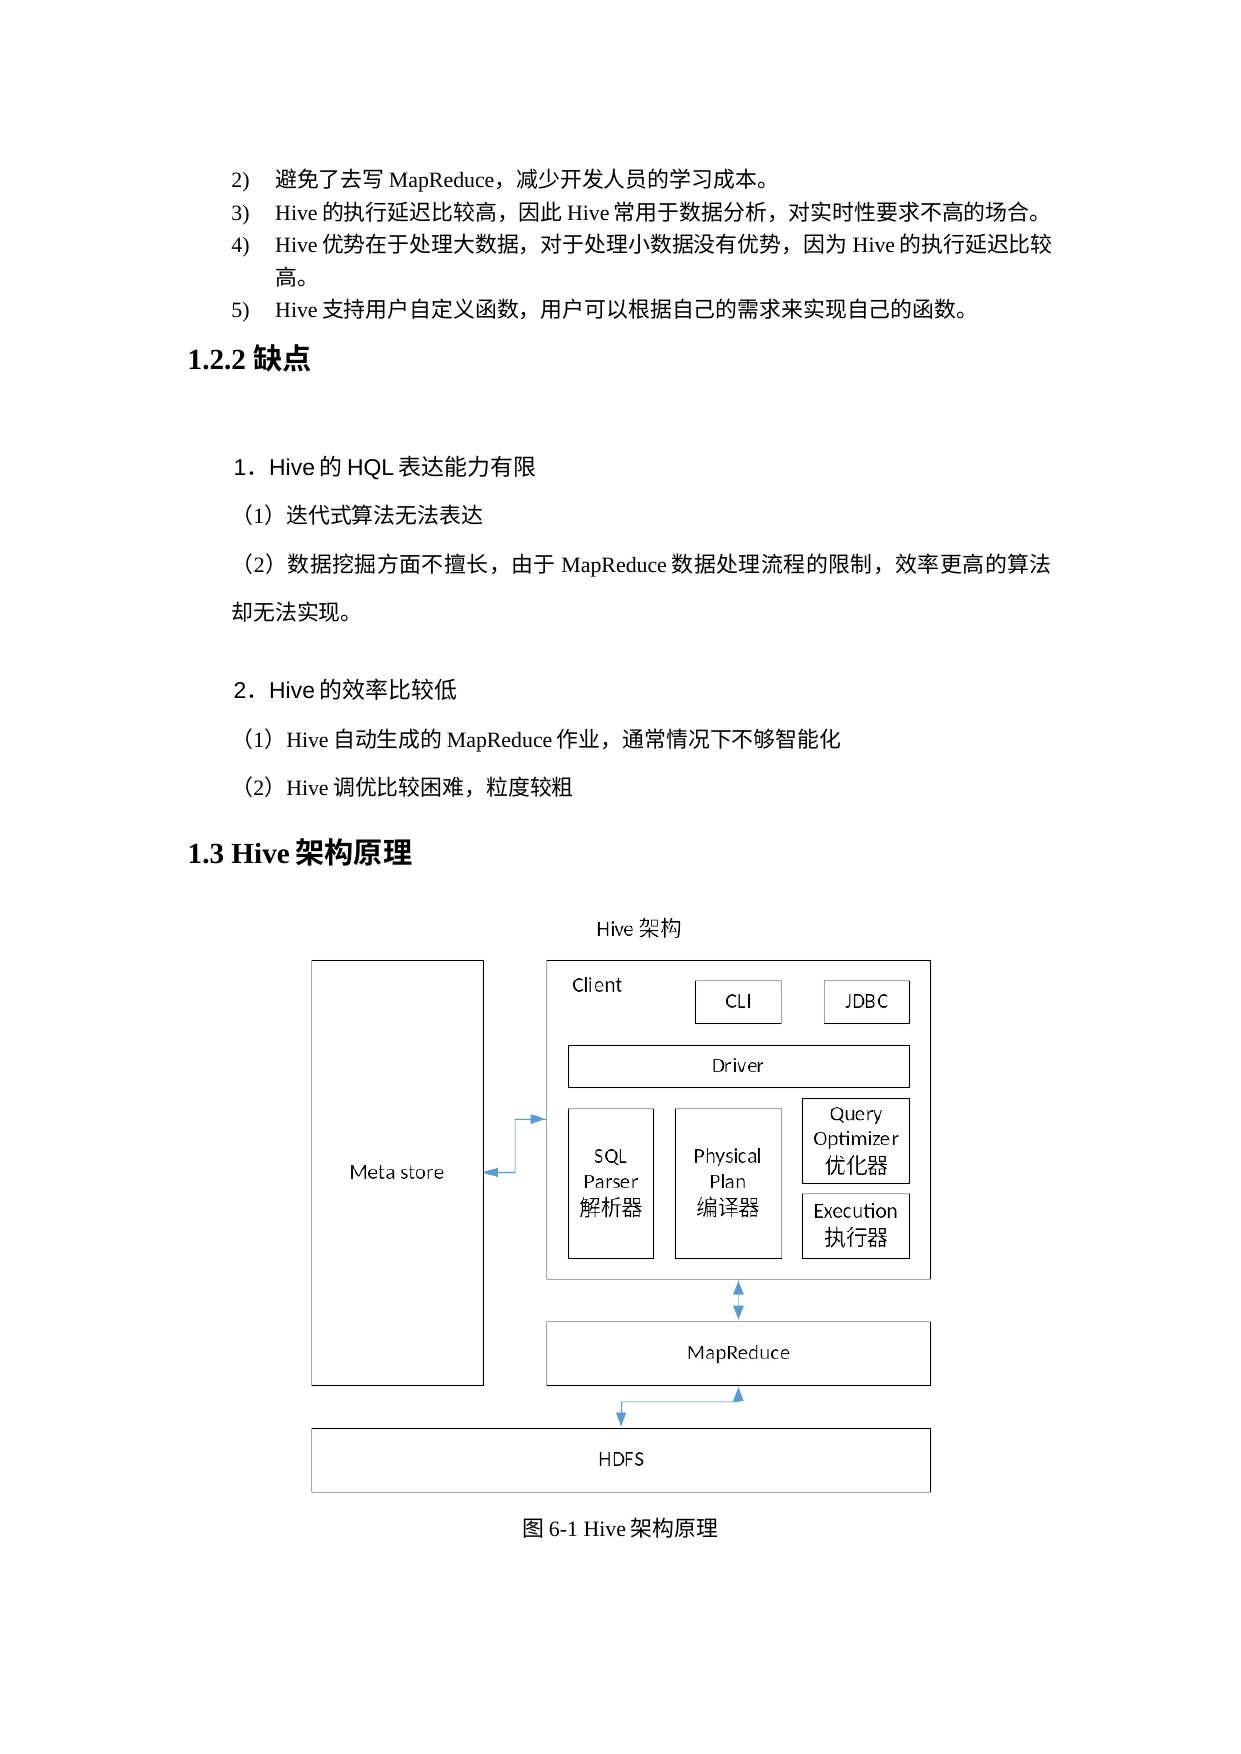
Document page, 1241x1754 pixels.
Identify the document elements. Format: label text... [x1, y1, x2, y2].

text 1．Hive的HQL表达能力有限 [187, 433, 1053, 498]
list Hive的执行延迟比较高，因此Hive常用于数据分析，对实时性要求不高的场合。 [231, 194, 1053, 227]
subtitle 1.2.2 缺点 [187, 324, 1053, 389]
text （1）Hive自动生成的MapReduce作业，通常情况下不够智能化 [231, 721, 1053, 754]
list Hive优势在于处理大数据，对于处理小数据没有优势，因为Hive的执行延迟比较高。 [231, 227, 1053, 292]
text （2）Hive调优比较困难，粒度较粗 [231, 769, 1053, 802]
text （2）数据挖掘方面不擅长，由于MapReduce数据处理流程的限制，效率更高的算法却无法实现。 [231, 546, 1053, 627]
subtitle 1.3 Hive架构原理 [187, 818, 1053, 883]
list 避免了去写MapReduce，减少开发人员的学习成本。 [231, 162, 1053, 194]
text （1）迭代式算法无法表达 [231, 498, 1053, 530]
list Hive支持用户自定义函数，用户可以根据自己的需求来实现自己的函数。 [231, 292, 1053, 324]
text 2．Hive的效率比较低 [187, 656, 1053, 721]
text 图6-1 Hive架构原理 [187, 1511, 1053, 1543]
